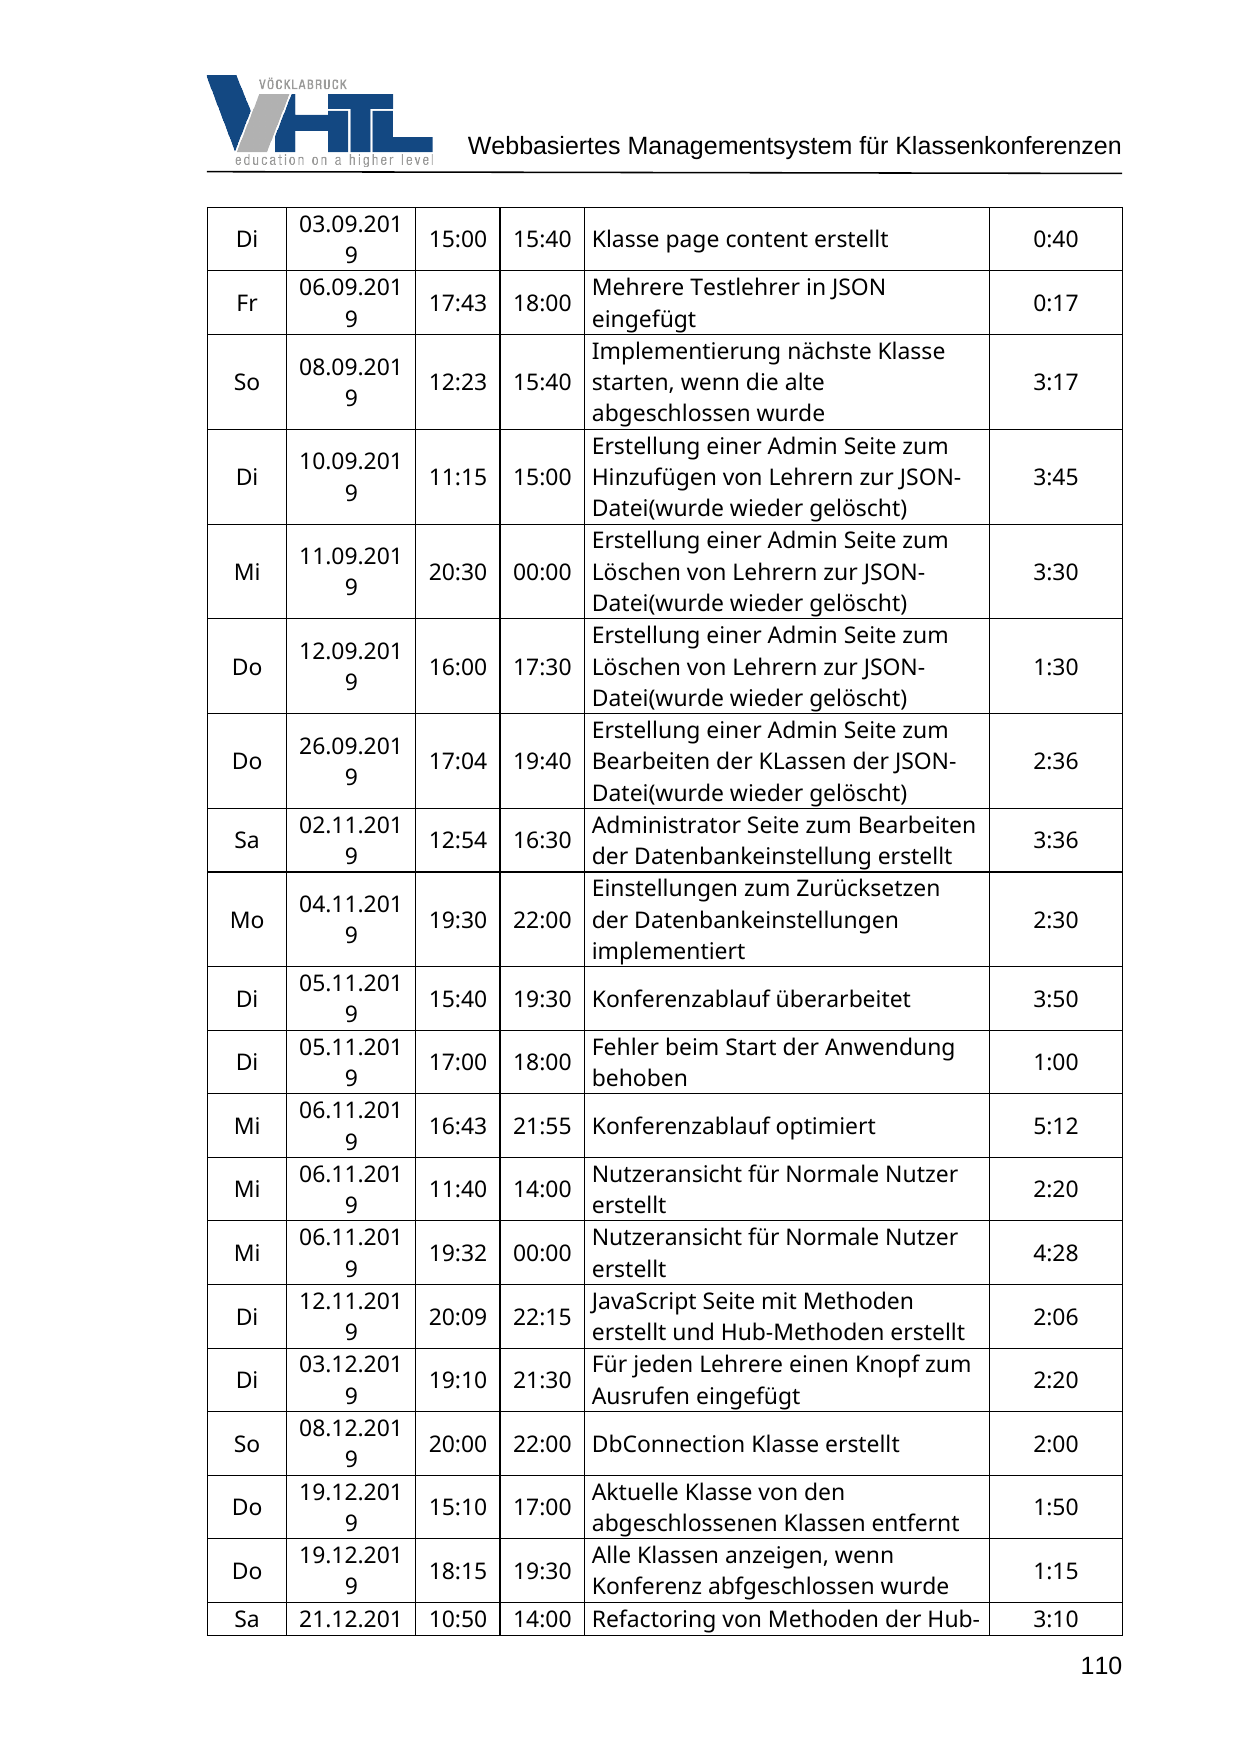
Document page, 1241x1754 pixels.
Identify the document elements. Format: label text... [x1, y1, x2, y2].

table_cell Fehler beim Start der Anwendung behoben [585, 1031, 989, 1093]
table_cell Konferenzablauf optimiert [585, 1094, 989, 1157]
table_cell 03.12.2019 [287, 1349, 415, 1411]
table_cell 08.12.2019 [287, 1412, 415, 1474]
table_cell 06.11.2019 [287, 1158, 415, 1220]
table_cell Nutzeransicht für Normale Nutzer erstellt [585, 1158, 989, 1220]
table_cell 4:28 [990, 1221, 1122, 1284]
table_cell 18:00 [501, 1031, 584, 1093]
table_cell 3:36 [990, 809, 1122, 871]
table_cell Mi [208, 1094, 286, 1157]
table_cell Di [208, 1349, 286, 1411]
table_cell Erstellung einer Admin Seite zum Löschen von Lehrern zur JSON-Datei(wurde wieder gelöscht) [585, 525, 989, 618]
table_cell 17:04 [416, 714, 499, 808]
table_cell 0:17 [990, 271, 1122, 334]
table_cell Erstellung einer Admin Seite zum Löschen von Lehrern zur JSON-Datei(wurde wieder gelöscht) [585, 619, 989, 713]
table_cell 15:40 [501, 208, 584, 270]
table_cell 19.12.2019 [287, 1476, 415, 1538]
table_cell 19:30 [501, 1539, 584, 1602]
table_cell Di [208, 208, 286, 270]
table_cell 16:43 [416, 1094, 499, 1157]
table_cell 2:30 [990, 873, 1122, 966]
table_cell 05.11.2019 [287, 1031, 415, 1093]
table_cell 0:40 [990, 208, 1122, 270]
table_cell 14:00 [501, 1158, 584, 1220]
table_cell Di [208, 430, 286, 523]
table_cell 06.11.2019 [287, 1221, 415, 1284]
table_cell 00:00 [501, 1221, 584, 1284]
table_cell 17:00 [416, 1031, 499, 1093]
table_cell 20:30 [416, 525, 499, 618]
table_cell 1:00 [990, 1031, 1122, 1093]
table_cell 21:30 [501, 1349, 584, 1411]
table_cell 19:40 [501, 714, 584, 808]
table_cell 2:06 [990, 1285, 1122, 1347]
table_cell 14:00 [501, 1603, 584, 1635]
table_cell 18:00 [501, 271, 584, 334]
table_cell 3:30 [990, 525, 1122, 618]
table_cell 20:00 [416, 1412, 499, 1474]
table_cell 2:00 [990, 1412, 1122, 1474]
table_cell 06.09.2019 [287, 271, 415, 334]
table_cell 17:43 [416, 271, 499, 334]
table_cell Administrator Seite zum Bearbeiten der Datenbankeinstellung erstellt [585, 809, 989, 871]
table_cell 17:30 [501, 619, 584, 713]
table_cell 22:15 [501, 1285, 584, 1347]
table_cell Di [208, 967, 286, 1030]
table_cell Nutzeransicht für Normale Nutzer erstellt [585, 1221, 989, 1284]
table_cell 15:40 [416, 967, 499, 1030]
table_cell 08.09.2019 [287, 335, 415, 429]
table_cell Klasse page content erstellt [585, 208, 989, 270]
table_cell 16:30 [501, 809, 584, 871]
table_cell 1:30 [990, 619, 1122, 713]
table_cell JavaScript Seite mit Methoden erstellt und Hub-Methoden erstellt [585, 1285, 989, 1347]
table_cell 10:50 [416, 1603, 499, 1635]
table_cell Implementierung nächste Klasse starten, wenn die alte abgeschlossen wurde [585, 335, 989, 429]
table_cell 19:30 [416, 873, 499, 966]
table_cell 12.11.2019 [287, 1285, 415, 1347]
table_cell Refactoring von Methoden der Hub-Klasse [585, 1603, 989, 1635]
table_cell Di [208, 1285, 286, 1347]
table_cell 02.11.2019 [287, 809, 415, 871]
table_cell Einstellungen zum Zurücksetzen der Datenbankeinstellungen implementiert [585, 873, 989, 966]
table_cell 21:55 [501, 1094, 584, 1157]
table_cell 3:10 [990, 1603, 1122, 1635]
table_cell 10.09.2019 [287, 430, 415, 523]
table_cell 3:17 [990, 335, 1122, 429]
table_cell Mi [208, 1158, 286, 1220]
table_cell Mehrere Testlehrer in JSON eingefügt [585, 271, 989, 334]
table_cell 11:40 [416, 1158, 499, 1220]
table_cell Di [208, 1031, 286, 1093]
table_cell 19.12.2019 [287, 1539, 415, 1602]
table_cell 11.09.2019 [287, 525, 415, 618]
table_cell 26.09.2019 [287, 714, 415, 808]
table_cell Mo [208, 873, 286, 966]
table_cell Do [208, 1539, 286, 1602]
table_cell 15:10 [416, 1476, 499, 1538]
table_cell 18:15 [416, 1539, 499, 1602]
table_cell Sa [208, 809, 286, 871]
table_cell Erstellung einer Admin Seite zum Bearbeiten der KLassen der JSON-Datei(wurde wieder gelöscht) [585, 714, 989, 808]
table_cell 22:00 [501, 873, 584, 966]
table_cell Aktuelle Klasse von den abgeschlossenen Klassen entfernt [585, 1476, 989, 1538]
table_cell 17:00 [501, 1476, 584, 1538]
table_cell 12.09.2019 [287, 619, 415, 713]
table_cell Konferenzablauf überarbeitet [585, 967, 989, 1030]
table_cell So [208, 335, 286, 429]
table_cell Mi [208, 1221, 286, 1284]
table_cell 2:36 [990, 714, 1122, 808]
table_cell Do [208, 1476, 286, 1538]
table_cell 5:12 [990, 1094, 1122, 1157]
table_cell 04.11.2019 [287, 873, 415, 966]
table_cell DbConnection Klasse erstellt [585, 1412, 989, 1474]
table_cell So [208, 1412, 286, 1474]
table_cell 21.12.2019 [287, 1603, 415, 1635]
table_cell 05.11.2019 [287, 967, 415, 1030]
table_cell 12:23 [416, 335, 499, 429]
table_cell Do [208, 619, 286, 713]
table_cell 20:09 [416, 1285, 499, 1347]
table_cell 11:15 [416, 430, 499, 523]
table_cell 15:00 [416, 208, 499, 270]
table_cell Sa [208, 1603, 286, 1635]
table_cell 1:15 [990, 1539, 1122, 1602]
table_cell Erstellung einer Admin Seite zum Hinzufügen von Lehrern zur JSON-Datei(wurde wieder gelöscht) [585, 430, 989, 523]
table_cell 3:50 [990, 967, 1122, 1030]
table_cell Do [208, 714, 286, 808]
table_cell 3:45 [990, 430, 1122, 523]
table_cell Mi [208, 525, 286, 618]
table_cell 2:20 [990, 1158, 1122, 1220]
table_cell 03.09.2019 [287, 208, 415, 270]
picture [206, 75, 433, 167]
table_cell Fr [208, 271, 286, 334]
table_cell 19:10 [416, 1349, 499, 1411]
table_cell Alle Klassen anzeigen, wenn Konferenz abfgeschlossen wurde [585, 1539, 989, 1602]
table_cell 22:00 [501, 1412, 584, 1474]
table_cell 16:00 [416, 619, 499, 713]
table_cell Für jeden Lehrere einen Knopf zum Ausrufen eingefügt [585, 1349, 989, 1411]
table_cell 00:00 [501, 525, 584, 618]
table_cell 15:00 [501, 430, 584, 523]
table_cell 1:50 [990, 1476, 1122, 1538]
table_cell 12:54 [416, 809, 499, 871]
table_cell 2:20 [990, 1349, 1122, 1411]
table_cell 19:30 [501, 967, 584, 1030]
table_cell 06.11.2019 [287, 1094, 415, 1157]
table_cell 15:40 [501, 335, 584, 429]
table_cell 19:32 [416, 1221, 499, 1284]
